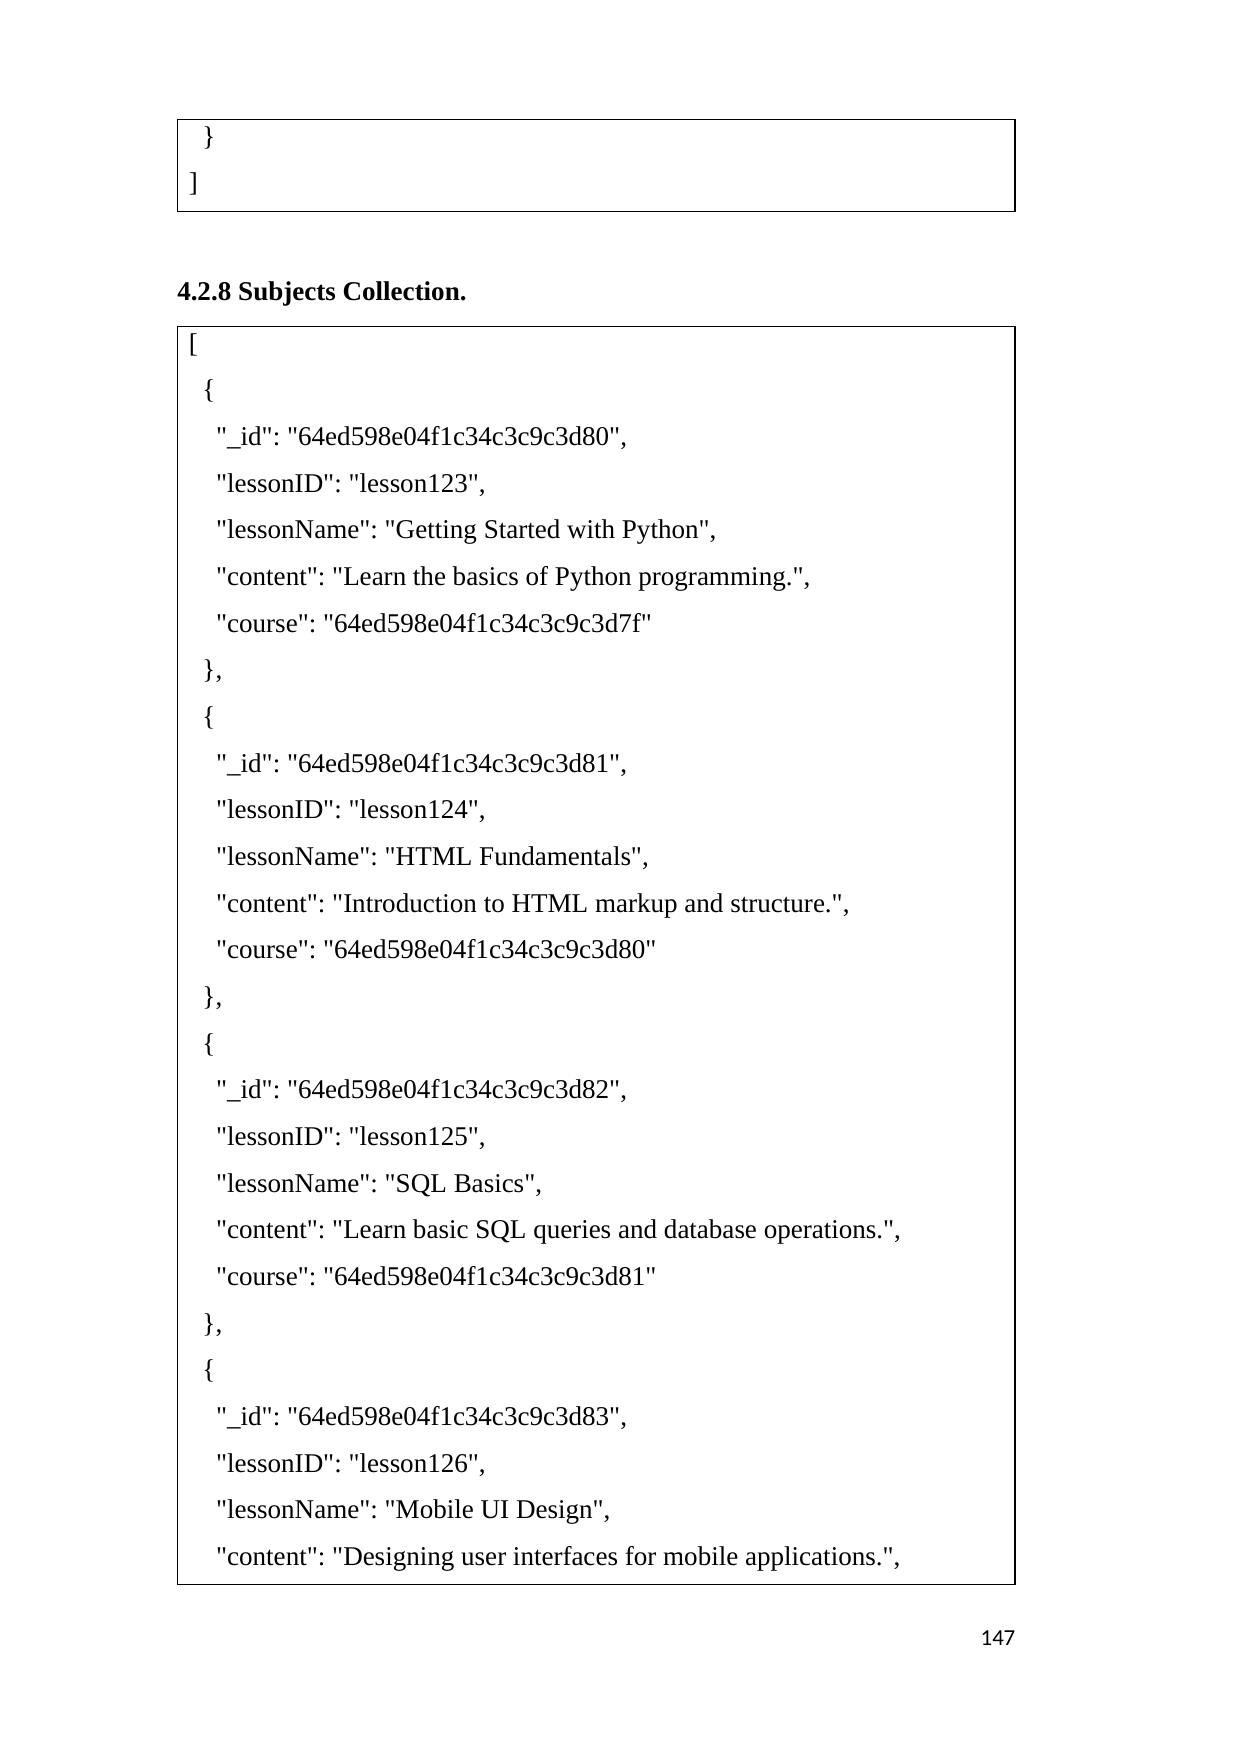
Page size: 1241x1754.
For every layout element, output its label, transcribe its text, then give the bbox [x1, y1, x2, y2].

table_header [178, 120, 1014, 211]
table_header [178, 327, 1014, 1584]
subtitle 4.2.8 Subjects Collection. [177, 275, 1015, 306]
